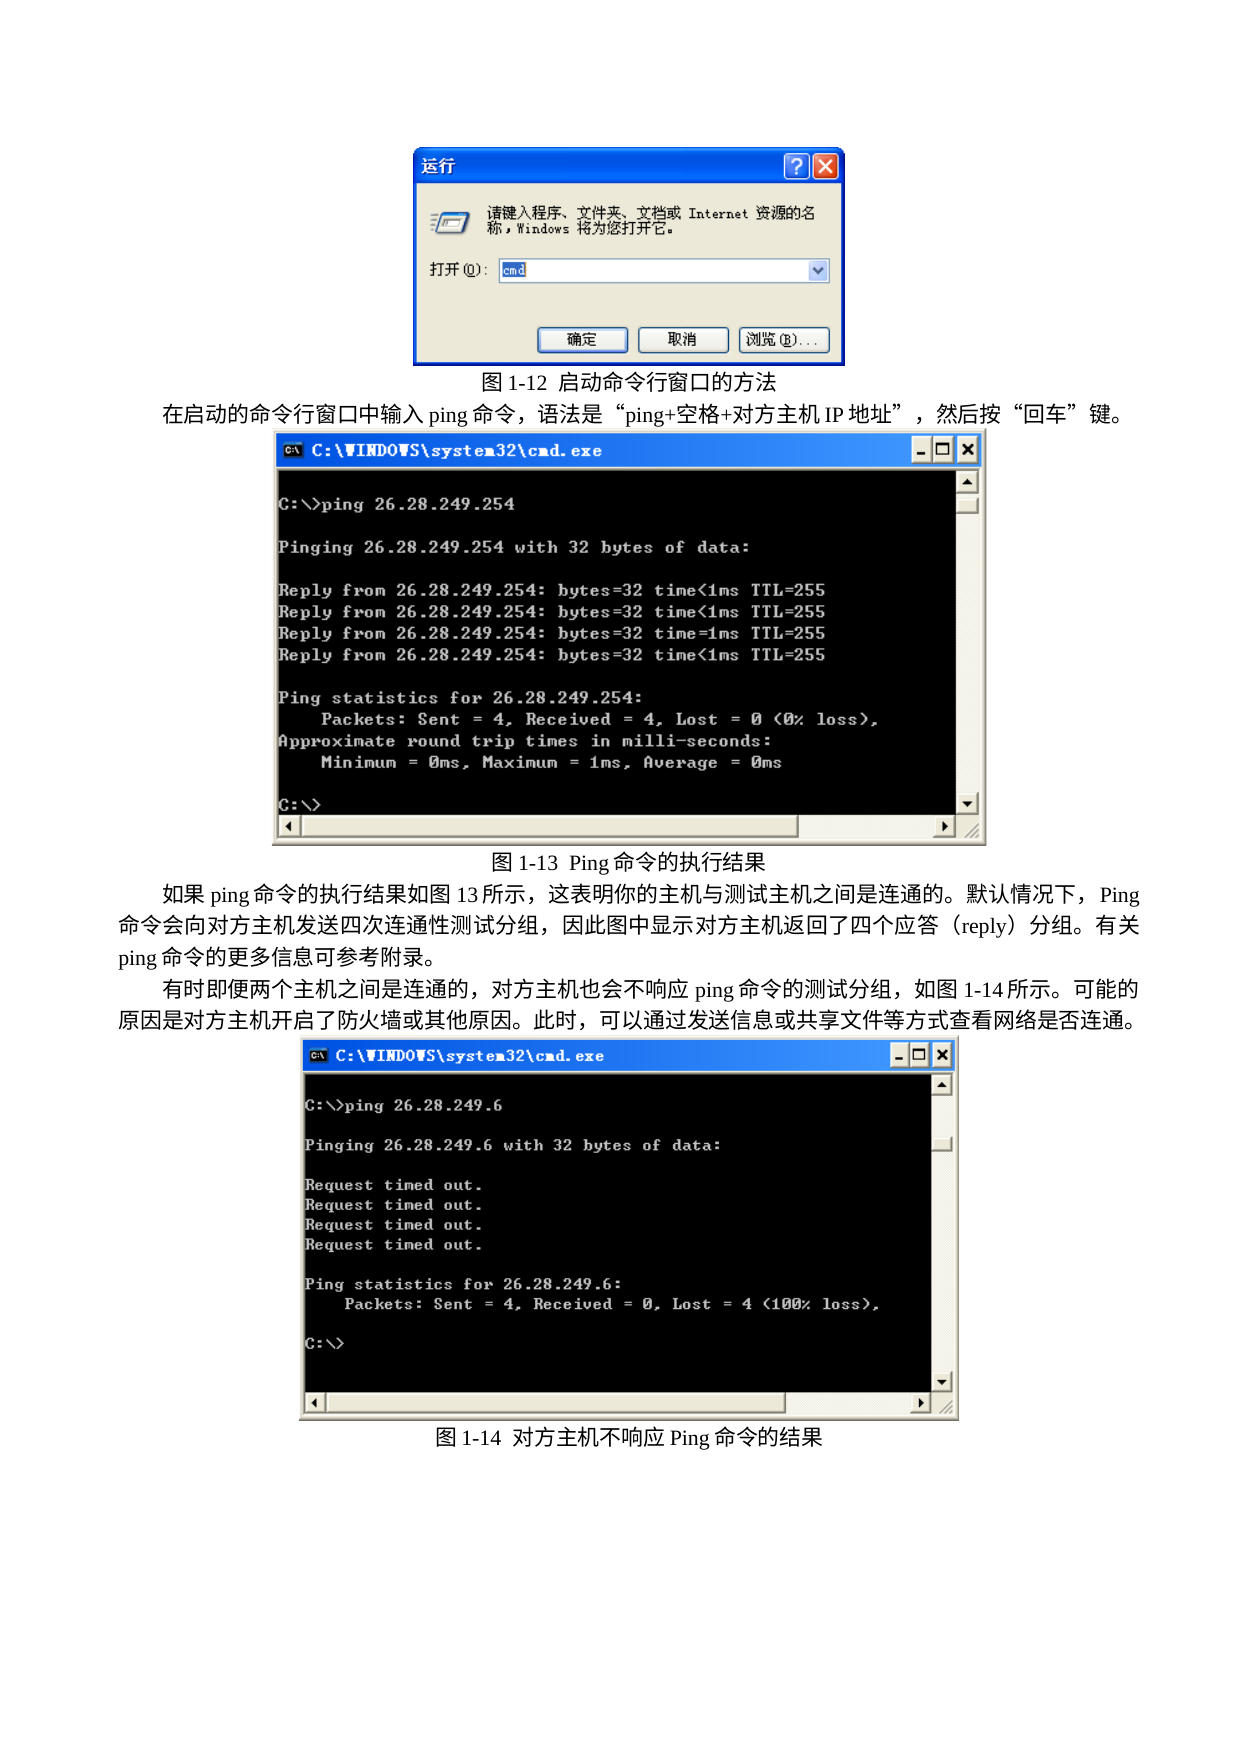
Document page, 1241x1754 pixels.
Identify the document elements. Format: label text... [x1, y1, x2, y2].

picture [413, 147, 845, 366]
text 图1-12 启动命令行窗口的方法 [118, 365, 1140, 397]
text 在启动的命令行窗口中输入ping命令，语法是“ping+空格+对方主机IP地址”，然后按“回车”键。 [118, 397, 1140, 429]
text 有时即便两个主机之间是连通的，对方主机也会不响应ping命令的测试分组，如图1-14所示。可能的原因是对方主机开启了防火墙或其他原因。此时，可以通过发送信息或共享文件等方式查看网络是否连通。 [118, 972, 1140, 1035]
text 如果ping命令的执行结果如图13所示，这表明你的主机与测试主机之间是连通的。默认情况下，Ping命令会向对方主机发送四次连通性测试分组，因此图中显示对方主机返回了四个应答（reply）分组。有关ping命令的更多信息可参考附录。 [118, 877, 1140, 972]
text 图1-13 Ping命令的执行结果 [118, 845, 1140, 877]
text 图1-14 对方主机不响应Ping命令的结果 [118, 1420, 1140, 1452]
picture [298, 1035, 959, 1421]
picture [271, 428, 987, 846]
